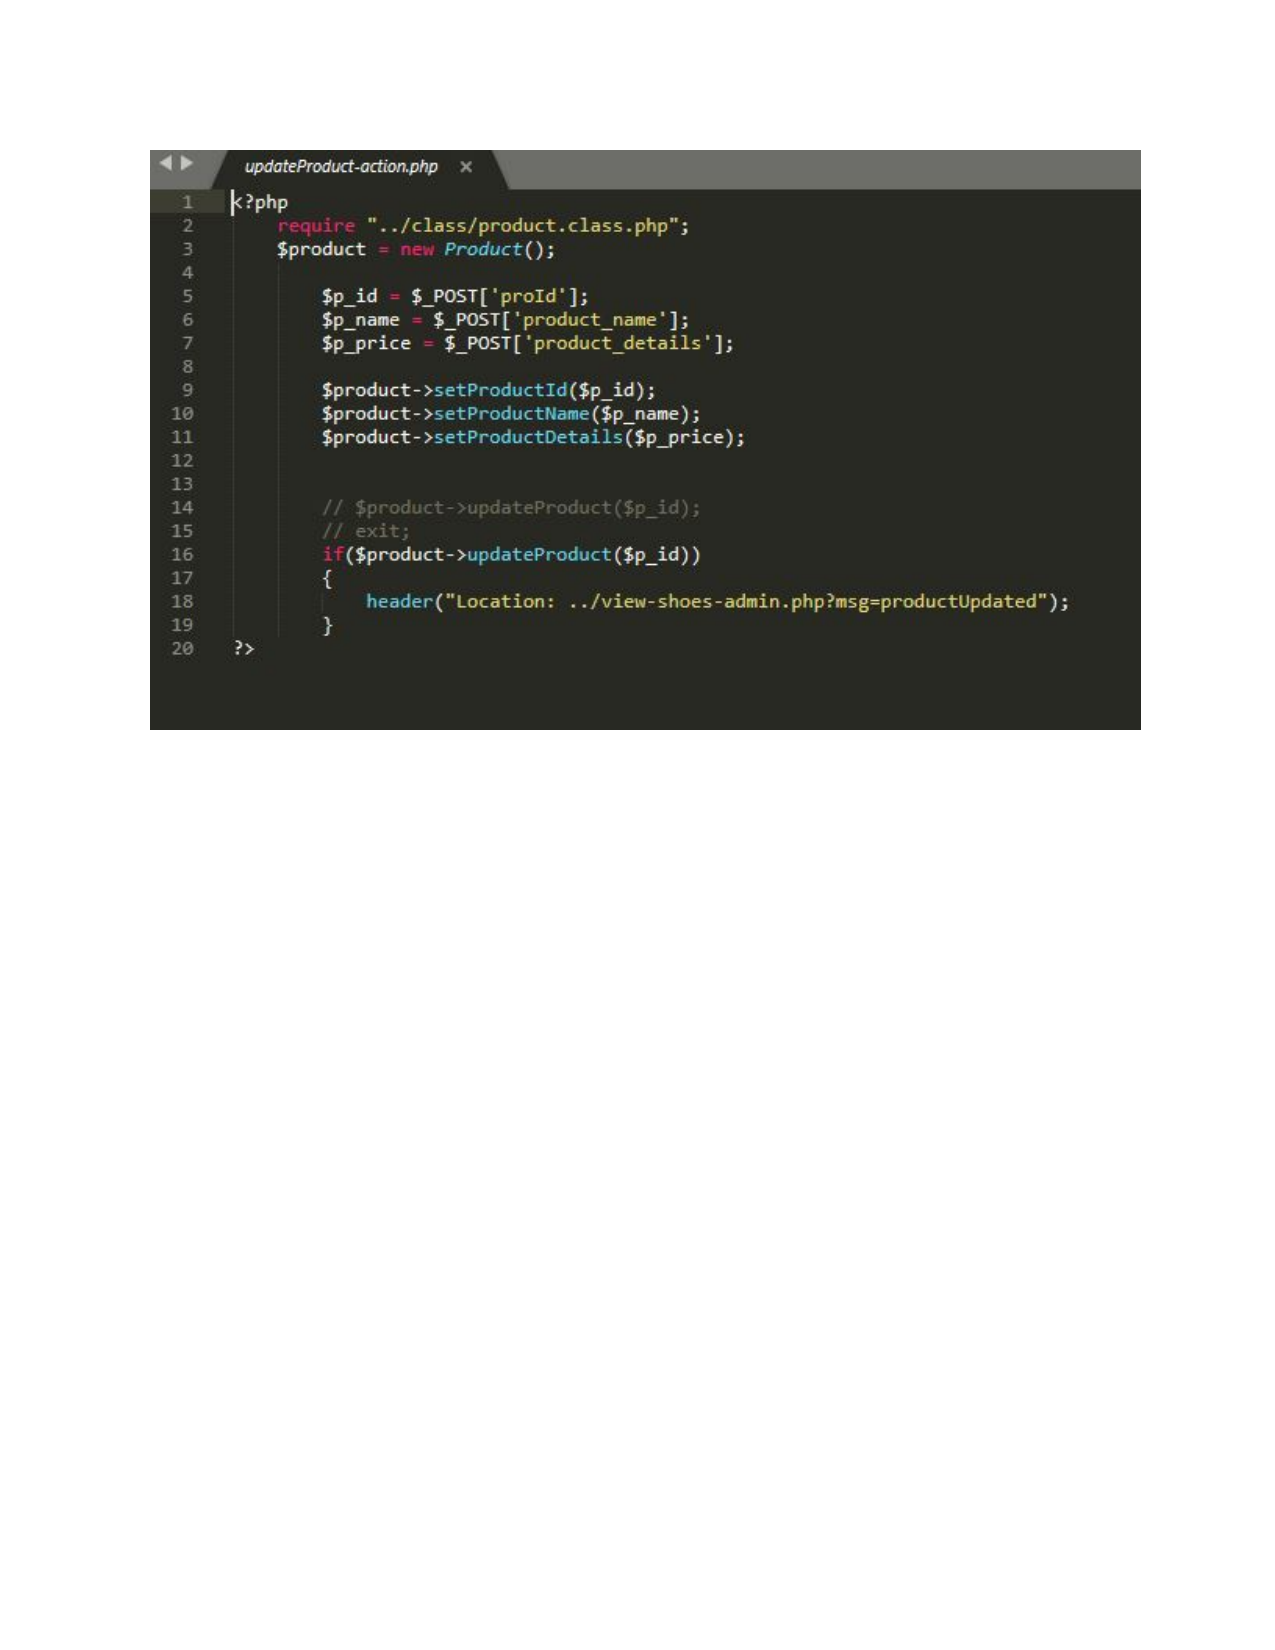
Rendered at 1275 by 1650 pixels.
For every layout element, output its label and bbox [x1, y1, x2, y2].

picture [150, 150, 1141, 730]
